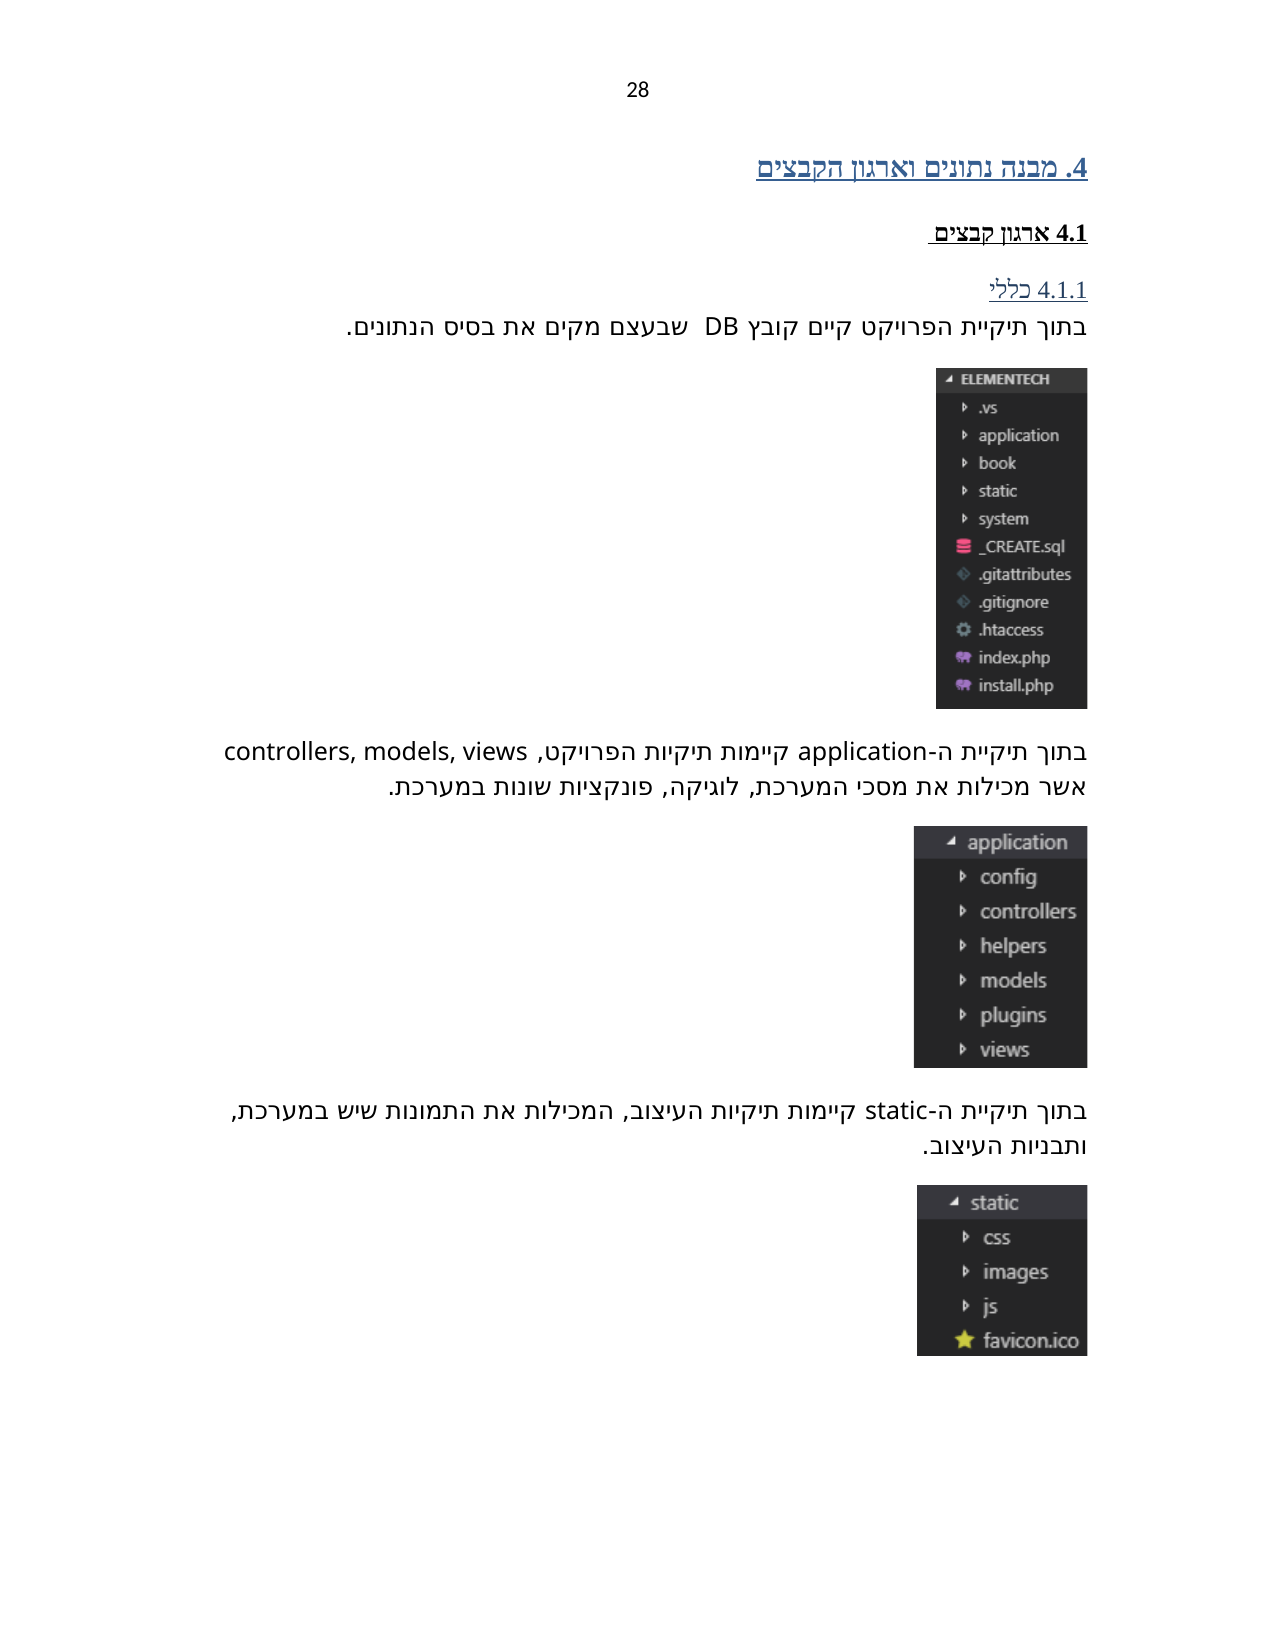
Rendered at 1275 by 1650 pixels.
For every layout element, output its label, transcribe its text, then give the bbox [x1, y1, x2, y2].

subtitle 4. מבנה נתונים וארגון הקבצים [187, 150, 1087, 183]
picture [936, 368, 1088, 709]
picture [917, 1185, 1088, 1356]
subtitle 4.1.1 כללי [187, 276, 1087, 304]
subtitle 4.1 ארגון קבצים [187, 218, 1087, 246]
picture [913, 826, 1088, 1068]
text בתוך תיקיית הפרויקט קיים קובץ DB שבעצם מקים את בסיס הנתונים. [187, 309, 1087, 343]
text בתוך תיקיית ה-application קיימות תיקיות הפרויקט, controllers, models, views אשר מכילות את מסכי המערכת, לוגיקה, פונקציות שונות במערכת. [187, 734, 1087, 802]
text בתוך תיקיית ה-static קיימות תיקיות העיצוב, המכילות את התמונות שיש במערכת, ותבניות העיצוב. [187, 1093, 1087, 1160]
